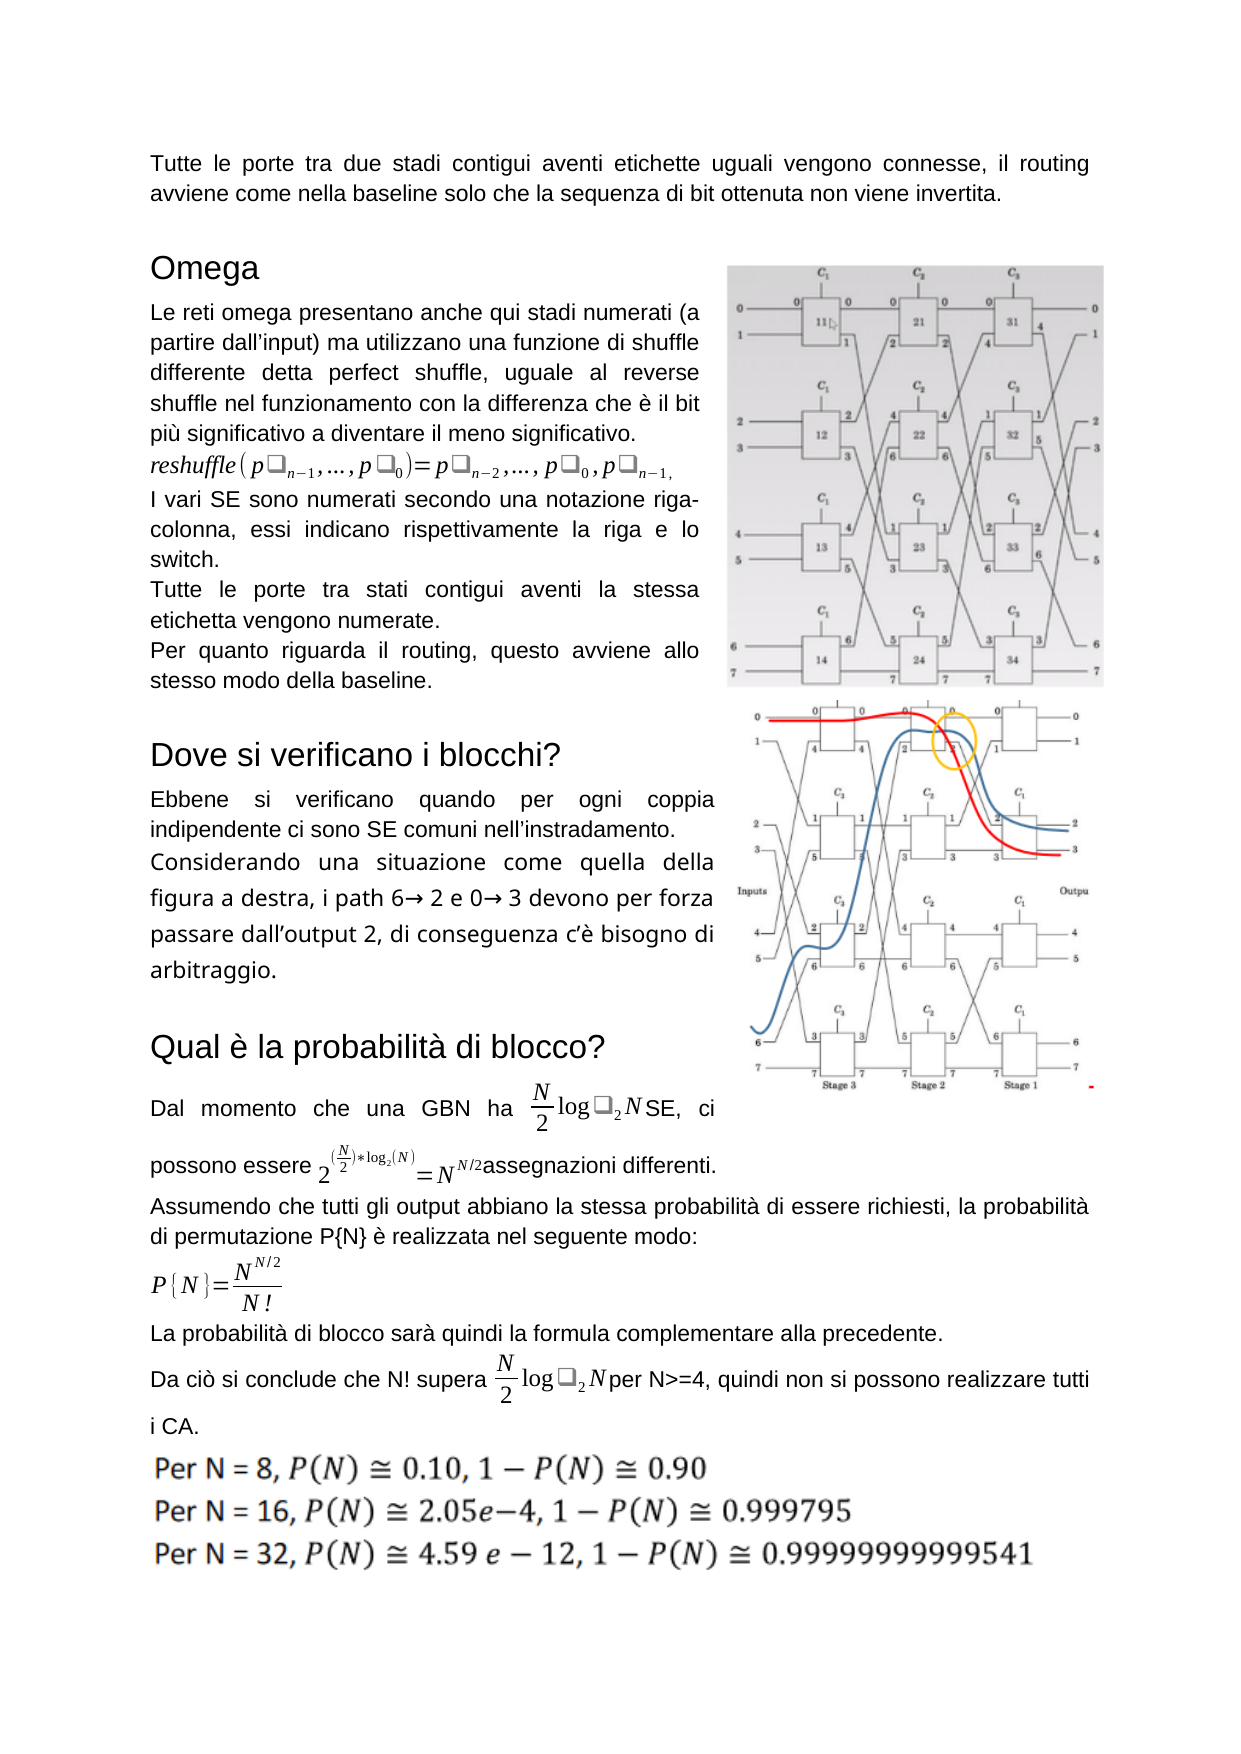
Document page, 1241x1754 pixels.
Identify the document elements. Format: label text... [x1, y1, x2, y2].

subtitle Qual è la probabilità di blocco? [150, 1027, 733, 1066]
subtitle Omega [150, 248, 1090, 286]
subtitle Dove si verificano i blocchi? [150, 735, 733, 773]
picture [718, 258, 1114, 1104]
text Da ciò si conclude che N! supera per N>=4, quindi non si possono realizzare tutti i CA. [150, 1350, 1090, 1439]
text Tutte le porte tra due stadi contigui aventi etichette uguali vengono connesse, il routing avviene come nella baseline solo che la sequenza di bit ottenuta non viene invertita. [150, 150, 1090, 207]
text Considerando una situazione come quella della figura a destra, i path 6→ 2 e 0→ 3 devono per forza passare dall’output 2, di conseguenza c’è bisogno di arbitraggio. [150, 846, 733, 985]
text Per quanto riguarda il routing, questo avviene allo stesso modo della baseline. [150, 637, 718, 693]
text Assumendo che tutti gli output abbiano la stessa probabilità di essere richiesti, la probabilità di permutazione P{N} è realizzata nel seguente modo: [150, 1193, 1090, 1249]
text Dal momento che una GBN ha SE, ci possono essere assegnazioni differenti. [150, 1078, 1090, 1189]
text Tutte le porte tra stati contigui aventi la stessa etichetta vengono numerate. [150, 576, 718, 633]
text Le reti omega presentano anche qui stadi numerati (a partire dall’input) ma utilizzano una funzione di shuffle differente detta perfect shuffle, uguale al reverse shuffle nel funzionamento con la differenza che è il bit più significativo a diventare il meno significativo. [150, 299, 718, 446]
text Ebbene si verificano quando per ogni coppia indipendente ci sono SE comuni nell’instradamento. [150, 786, 733, 842]
text La probabilità di blocco sarà quindi la formula complementare alla precedente. [150, 1320, 1090, 1346]
picture [150, 1442, 1041, 1581]
text I vari SE sono numerati secondo una notazione riga-colonna, essi indicano rispettivamente la riga e lo switch. [150, 486, 718, 572]
